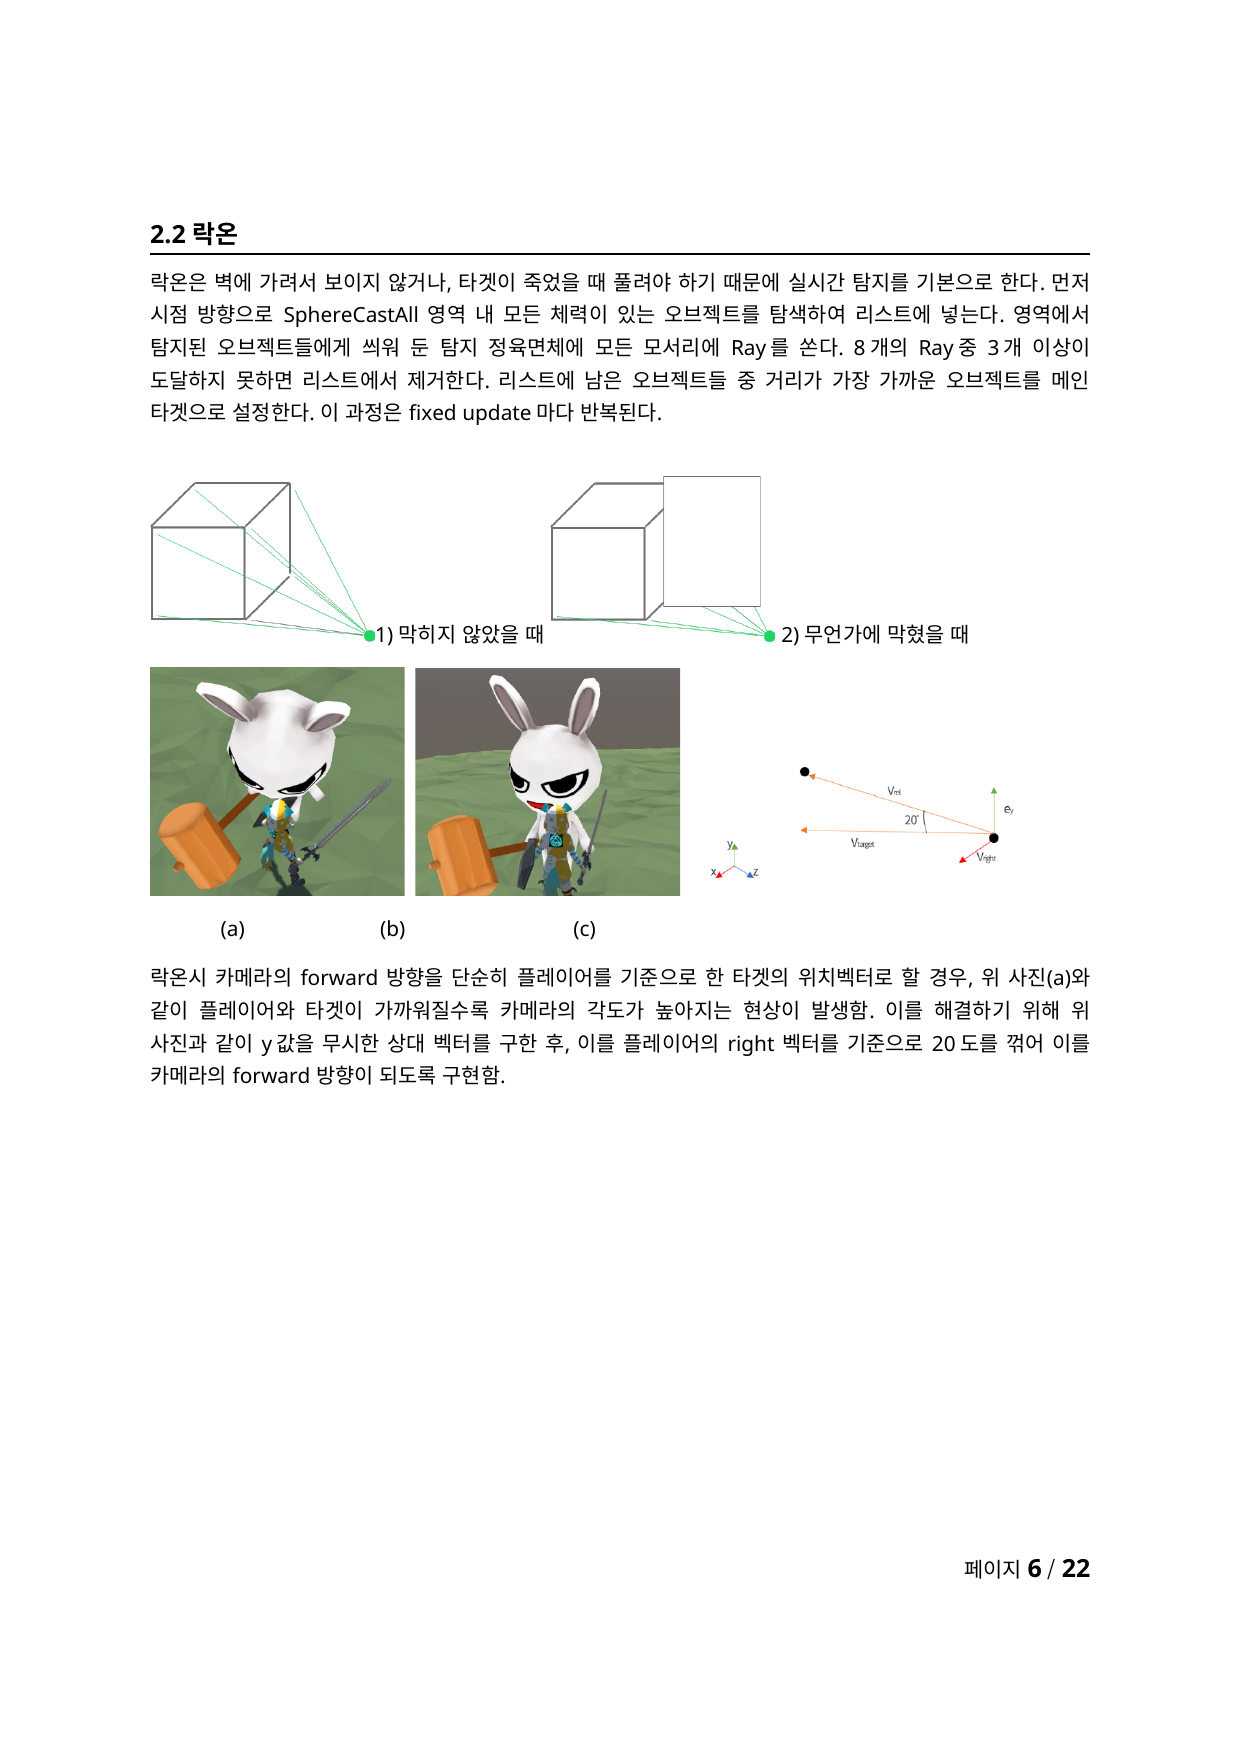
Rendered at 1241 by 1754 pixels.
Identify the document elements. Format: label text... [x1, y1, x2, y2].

picture [550, 476, 776, 642]
text 락온은 벽에 가려서 보이지 않거나, 타겟이 죽었을 때 풀려야 하기 때문에 실시간 탐지를 기본으로 한다. 먼저 시점 방향으로 SphereCastAll 영역 내 모든 체력이 있는 오브젝트를 탐색하여 리스트에 넣는다. 영역에서 탐지된 오브젝트들에게 씌워 둔 탐지 정육면체에 모든 모서리에 Ray를 쏜다. 8개의 Ray중 3개 이상이 도달하지 못하면 리스트에서 제거한다. 리스트에 남은 오브젝트들 중 거리가 가장 가까운 오브젝트를 메인 타겟으로 설정한다. 이 과정은 fixed update마다 반복된다. [150, 266, 1090, 427]
text (a) (b) (c) [150, 914, 1090, 943]
picture [150, 667, 405, 896]
picture [150, 482, 375, 642]
text 락온시 카메라의 forward 방향을 단순히 플레이어를 기준으로 한 타겟의 위치벡터로 할 경우, 위 사진(a)와 같이 플레이어와 타겟이 가까워질수록 카메라의 각도가 높아지는 현상이 발생함. 이를 해결하기 위해 위 사진과 같이 y값을 무시한 상대 벡터를 구한 후, 이를 플레이어의 right 벡터를 기준으로 20도를 꺾어 이를 카메라의 forward 방향이 되도록 구현함. [150, 961, 1090, 1090]
subtitle 2.2 락온 [150, 215, 1090, 253]
picture [696, 740, 1059, 896]
picture [415, 668, 680, 896]
